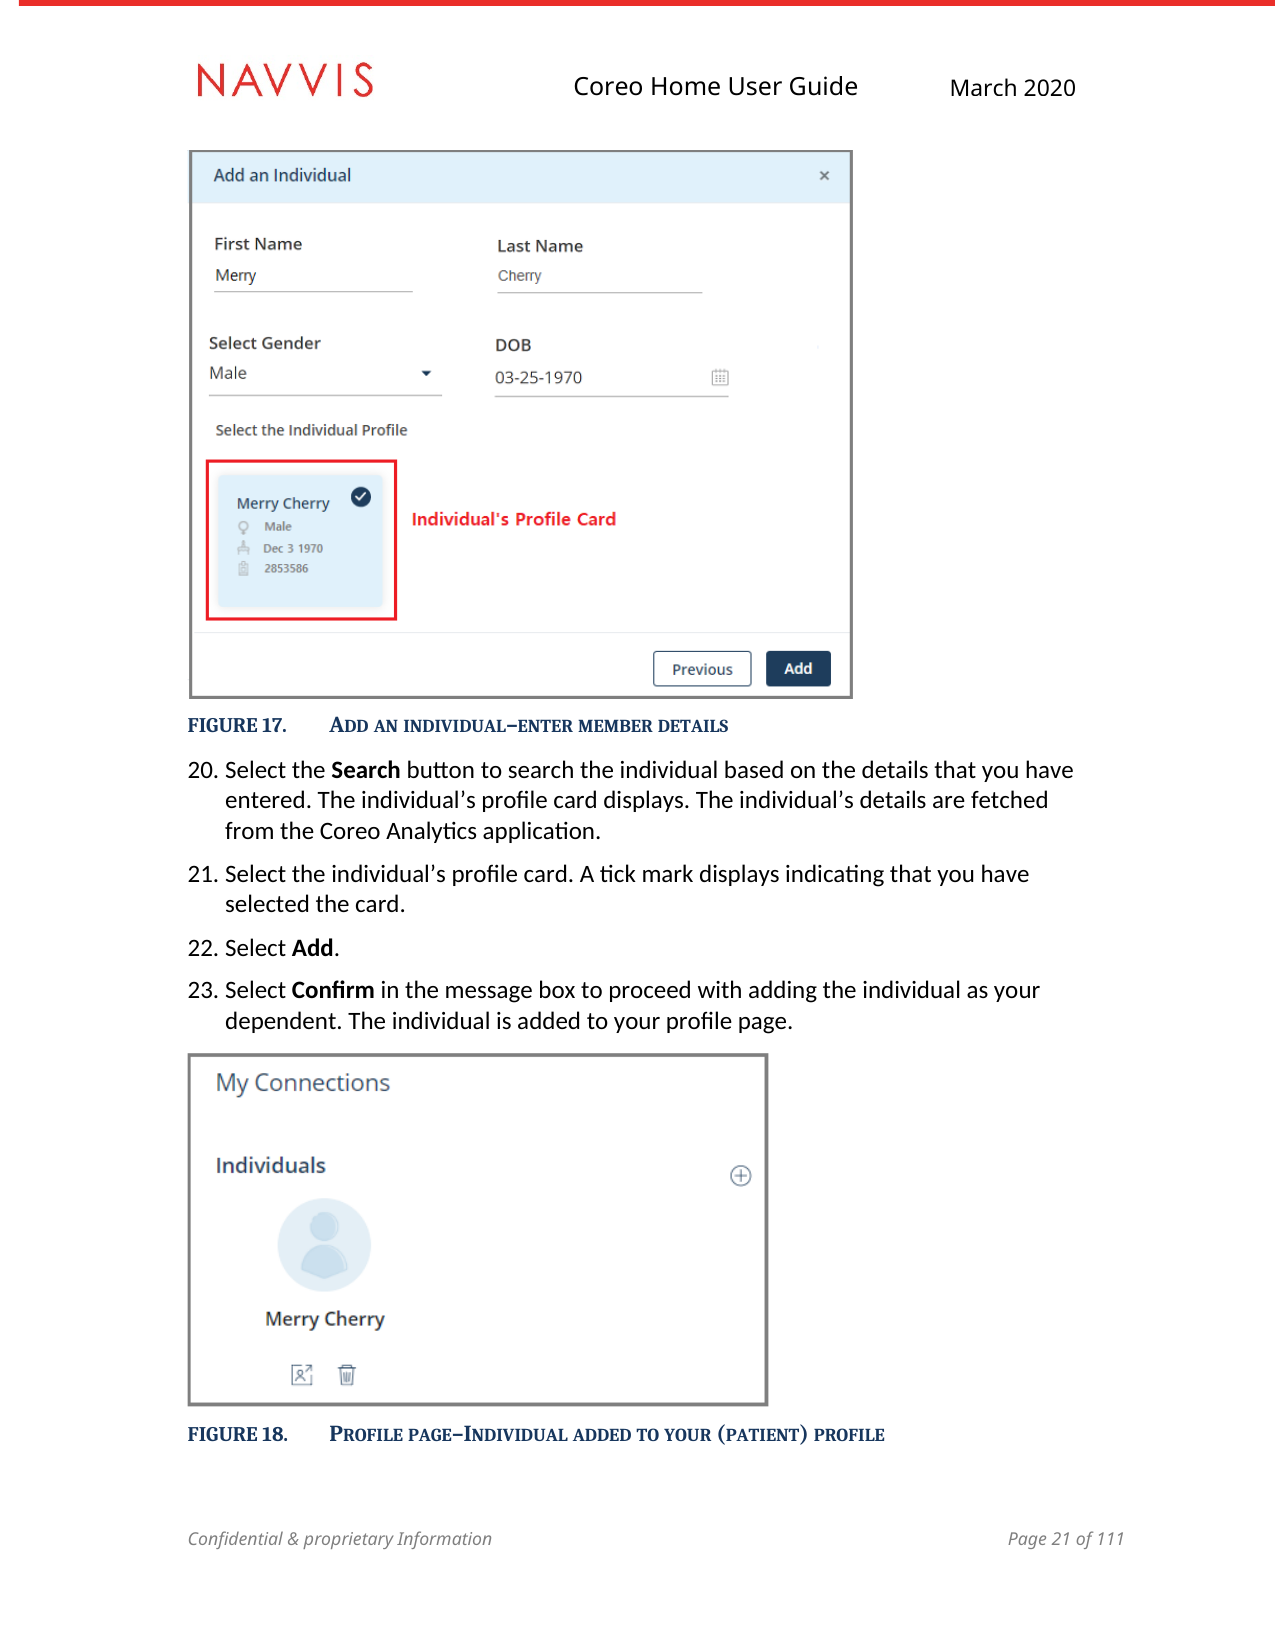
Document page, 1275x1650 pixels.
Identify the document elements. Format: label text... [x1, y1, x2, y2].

list Select Confirm in the message box to proceed with adding the individual as your dependent. The individual is added to your profile page. [187, 975, 1087, 1036]
list Select the Search button to search the individual based on the details that you have entered. The individual’s profile card displays. The individual’s details are fetched from the Coreo Analytics application. [187, 754, 1087, 846]
text Add an individual–enter member details [187, 711, 1087, 738]
list Select Add. [187, 932, 1087, 962]
picture [187, 1052, 771, 1409]
picture [187, 150, 854, 699]
list Select the individual’s profile card. A tick mark displays indicating that you have selected the card. [187, 858, 1087, 919]
picture [187, 55, 383, 104]
text Profile page–Individual added to your (patient) profile [187, 1421, 1087, 1447]
